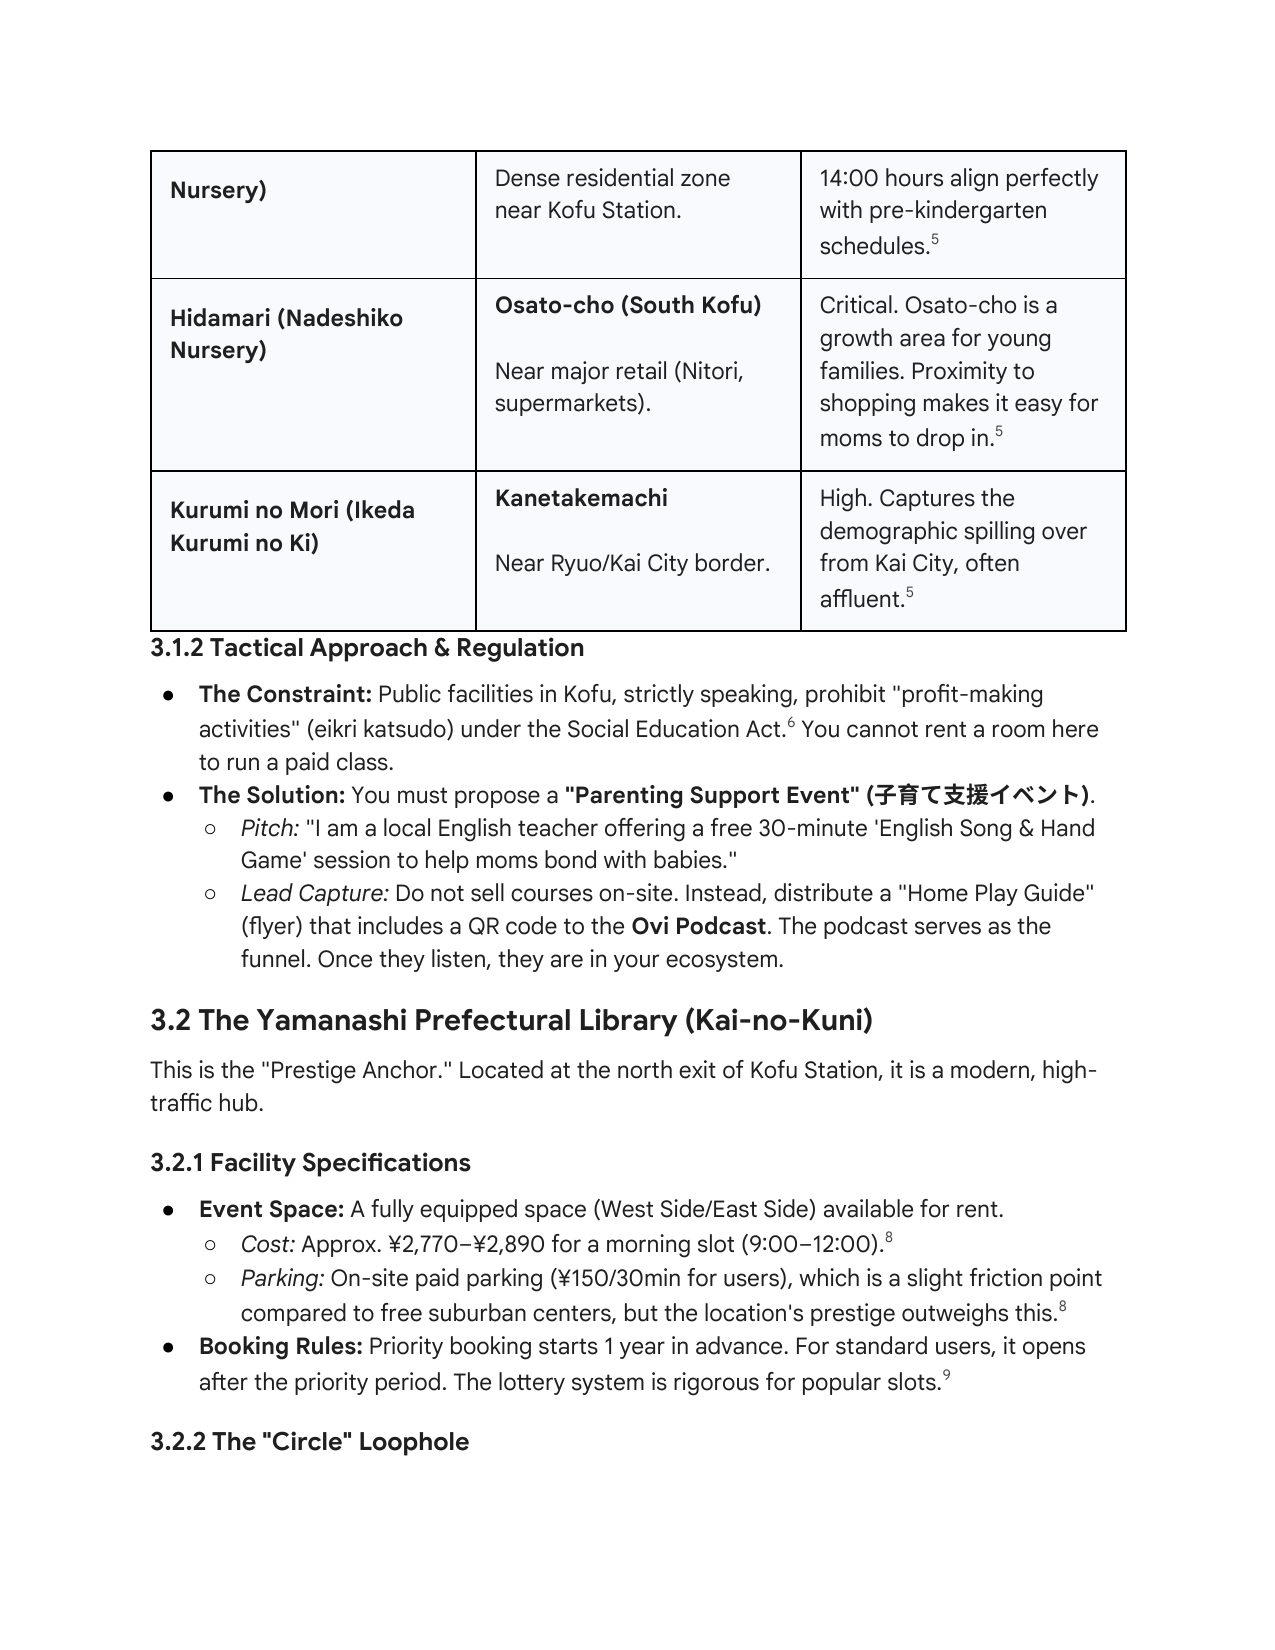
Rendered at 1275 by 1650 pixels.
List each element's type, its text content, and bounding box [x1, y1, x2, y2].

list Lead Capture: Do not sell courses on-site. Instead, distribute a "Home Play Guide" (flyer) that includes a QR code to the Ovi Podcast. The podcast serves as the funnel. Once they listen, they are in your ecosystem. [203, 879, 1125, 973]
table_cell Hidamari (Nadeshiko Nursery) [152, 279, 475, 470]
list The Solution: You must propose a "Parenting Support Event" (子育て支援イベント). [161, 781, 1125, 810]
list Pitch: "I am a local English teacher offering a free 30-minute 'English Song & Hand Game' session to help moms bond with babies." [203, 814, 1125, 875]
table_cell Kurumi no Mori (Ikeda Kurumi no Ki) [152, 472, 475, 630]
table_cell Critical. Osato-cho is a growth area for young families. Proximity to shopping makes it easy for moms to drop in.5 [802, 279, 1125, 470]
list Cost: Approx. ¥2,770–¥2,890 for a morning slot (9:00–12:00).8 [203, 1228, 1125, 1259]
table_cell Kanetakemachi Near Ryuo/Kai City border. [477, 472, 800, 630]
table_cell Osato-cho (South Kofu) Near major retail (Nitori, supermarkets). [477, 279, 800, 470]
list Event Space: A fully equipped space (West Side/East Side) available for rent. [161, 1195, 1125, 1224]
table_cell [152, 152, 475, 277]
list Booking Rules: Priority booking starts 1 year in advance. For standard users, it opens after the priority period. The lottery system is rigorous for popular slots.9 [161, 1333, 1125, 1397]
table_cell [477, 152, 800, 277]
table_cell High. Captures the demographic spilling over from Kai City, often affluent.5 [802, 472, 1125, 630]
subtitle 3.2.1 Facility Specifications [150, 1147, 1125, 1178]
subtitle 3.2.2 The "Circle" Loophole [150, 1426, 1125, 1458]
list Parking: On-site paid parking (¥150/30min for users), which is a slight friction point compared to free suburban centers, but the location's prestige outweighs this.8 [203, 1264, 1125, 1328]
subtitle 3.2 The Yamanashi Prefectural Library (Kai-no-Kuni) [150, 1002, 1125, 1039]
subtitle 3.1.2 Tactical Approach & Regulation [150, 632, 1125, 663]
list The Constraint: Public facilities in Kofu, strictly speaking, prohibit "profit-making activities" (eikri katsudo) under the Social Education Act.6 You cannot rent a room here to run a paid class. [161, 680, 1125, 777]
text This is the "Prestige Anchor." Located at the north exit of Kofu Station, it is a modern, high-traffic hub. [150, 1057, 1125, 1118]
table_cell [802, 152, 1125, 277]
